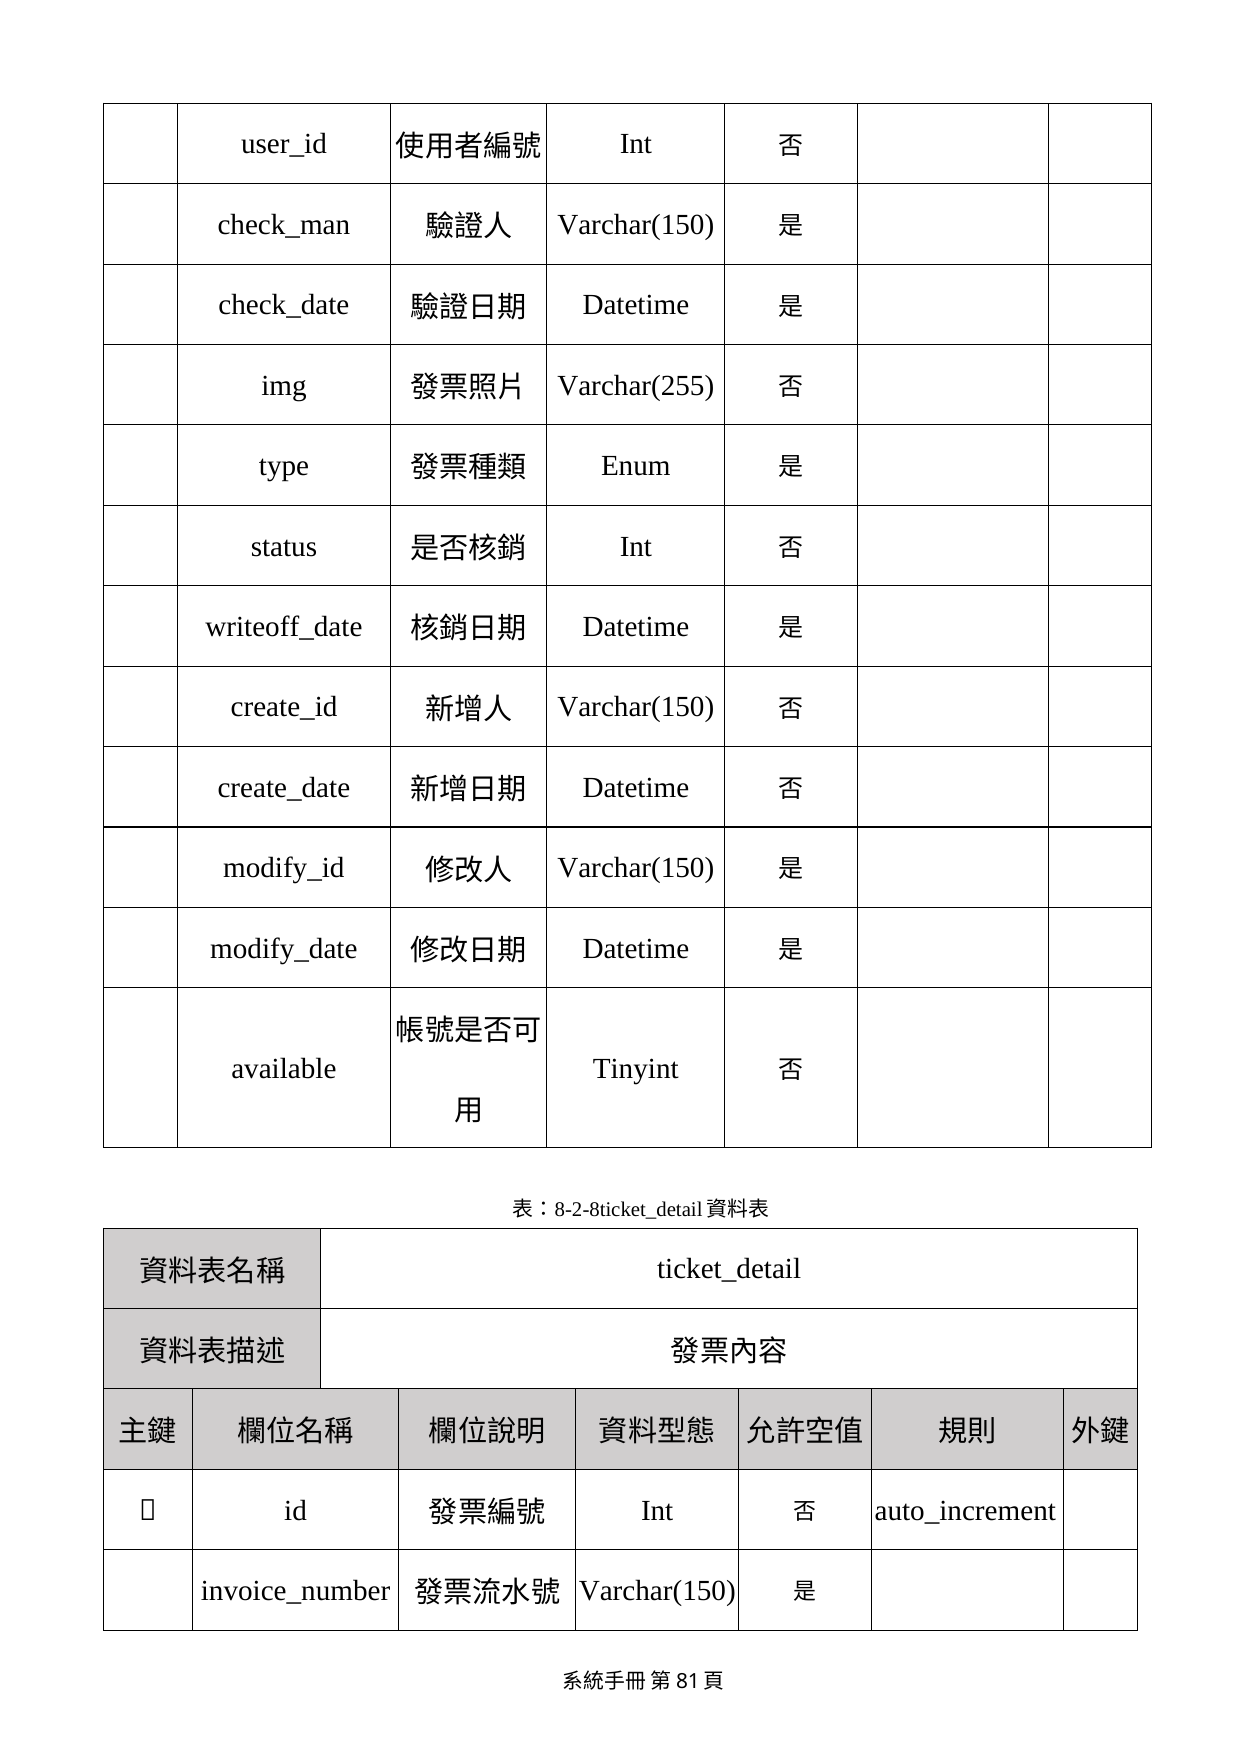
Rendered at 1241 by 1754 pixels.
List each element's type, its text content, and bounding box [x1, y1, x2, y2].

table_cell check_man [178, 184, 390, 263]
table_cell Int [547, 104, 724, 183]
table_cell 修改人 [391, 828, 546, 907]
table_cell 否 [725, 747, 857, 826]
table_cell 否 [739, 1470, 871, 1549]
table_cell 否 [725, 667, 857, 746]
table_cell [858, 988, 1048, 1147]
table_cell 欄位名稱 [193, 1389, 398, 1469]
table_cell 欄位說明 [399, 1389, 575, 1469]
table_cell 是 [725, 425, 857, 505]
table_cell Varchar(150) [576, 1550, 738, 1629]
table_cell [1049, 988, 1151, 1147]
table_cell Varchar(255) [547, 345, 724, 424]
table_cell user_id [178, 104, 390, 183]
table_cell 發票流水號 [399, 1550, 575, 1629]
table_cell 發票種類 [391, 425, 546, 505]
table_cell [1049, 265, 1151, 344]
table_cell 是 [725, 908, 857, 987]
table_cell [858, 506, 1048, 585]
table_cell [1049, 908, 1151, 987]
table_cell Datetime [547, 908, 724, 987]
table_cell [104, 184, 177, 263]
table_cell 否 [725, 506, 857, 585]
table_cell [1049, 586, 1151, 666]
table_cell [858, 345, 1048, 424]
table_cell 修改日期 [391, 908, 546, 987]
table_cell auto_increment [872, 1470, 1063, 1549]
table_cell 發票編號 [399, 1470, 575, 1549]
table_cell 帳號是否可用 [391, 988, 546, 1147]
table_cell 驗證日期 [391, 265, 546, 344]
table_cell [872, 1550, 1063, 1629]
table_cell [104, 104, 177, 183]
table_cell [104, 345, 177, 424]
table_cell 是 [725, 586, 857, 666]
table_cell 發票照片 [391, 345, 546, 424]
table_cell [104, 1550, 192, 1629]
table_cell  [104, 1470, 192, 1549]
table_cell [1049, 506, 1151, 585]
table_cell 否 [725, 104, 857, 183]
table_cell [1049, 184, 1151, 263]
table_cell [858, 667, 1048, 746]
table_cell [858, 104, 1048, 183]
table_cell 外鍵 [1064, 1389, 1137, 1469]
table_cell [1064, 1470, 1137, 1549]
table_cell Varchar(150) [547, 184, 724, 263]
table_cell [104, 828, 177, 907]
table_cell [1049, 747, 1151, 826]
table_cell [858, 586, 1048, 666]
table_cell Int [576, 1470, 738, 1549]
table_cell Enum [547, 425, 724, 505]
table_cell [104, 908, 177, 987]
table_cell 資料型態 [576, 1389, 738, 1469]
table_cell create_date [178, 747, 390, 826]
table_cell [858, 908, 1048, 987]
table_cell 核銷日期 [391, 586, 546, 666]
table_cell Varchar(150) [547, 667, 724, 746]
table_cell [858, 828, 1048, 907]
table_cell 使用者編號 [391, 104, 546, 183]
table_cell [1049, 828, 1151, 907]
table_cell [104, 425, 177, 505]
table_cell modify_date [178, 908, 390, 987]
table_cell 是 [725, 828, 857, 907]
table_cell [1049, 345, 1151, 424]
table_cell 是 [725, 184, 857, 263]
table_cell 發票內容 [321, 1309, 1137, 1388]
table_cell img [178, 345, 390, 424]
table_cell [104, 506, 177, 585]
table_header 資料表名稱 [104, 1229, 320, 1308]
table_cell [1064, 1550, 1137, 1629]
table_cell 主鍵 [104, 1389, 192, 1469]
table_cell 是 [739, 1550, 871, 1629]
table_cell [1049, 425, 1151, 505]
table_cell type [178, 425, 390, 505]
table_cell 是 [725, 265, 857, 344]
table_cell [104, 667, 177, 746]
table_cell 允許空值 [739, 1389, 871, 1469]
table_cell 否 [725, 345, 857, 424]
table_cell [858, 184, 1048, 263]
table_cell 否 [725, 988, 857, 1147]
table_cell [858, 265, 1048, 344]
table_cell Varchar(150) [547, 828, 724, 907]
table_cell Datetime [547, 586, 724, 666]
table_cell [858, 425, 1048, 505]
table_cell check_date [178, 265, 390, 344]
table_cell [104, 747, 177, 826]
table_cell [1049, 667, 1151, 746]
table_cell create_id [178, 667, 390, 746]
table_cell [104, 988, 177, 1147]
table_cell writeoff_date [178, 586, 390, 666]
table_cell Int [547, 506, 724, 585]
table_cell [104, 265, 177, 344]
table_cell Datetime [547, 747, 724, 826]
table_header ticket_detail [321, 1229, 1137, 1308]
table_cell [104, 586, 177, 666]
table_cell [1049, 104, 1151, 183]
table_cell invoice_number [193, 1550, 398, 1629]
table_cell id [193, 1470, 398, 1549]
table_cell status [178, 506, 390, 585]
table_cell 驗證人 [391, 184, 546, 263]
table_cell available [178, 988, 390, 1147]
table_cell 是否核銷 [391, 506, 546, 585]
table_cell 資料表描述 [104, 1309, 320, 1388]
table_cell 新增人 [391, 667, 546, 746]
table_cell 規則 [872, 1389, 1063, 1469]
table_cell Datetime [547, 265, 724, 344]
table_cell modify_id [178, 828, 390, 907]
table_cell Tinyint [547, 988, 724, 1147]
table_cell [858, 747, 1048, 826]
table_cell 新增日期 [391, 747, 546, 826]
